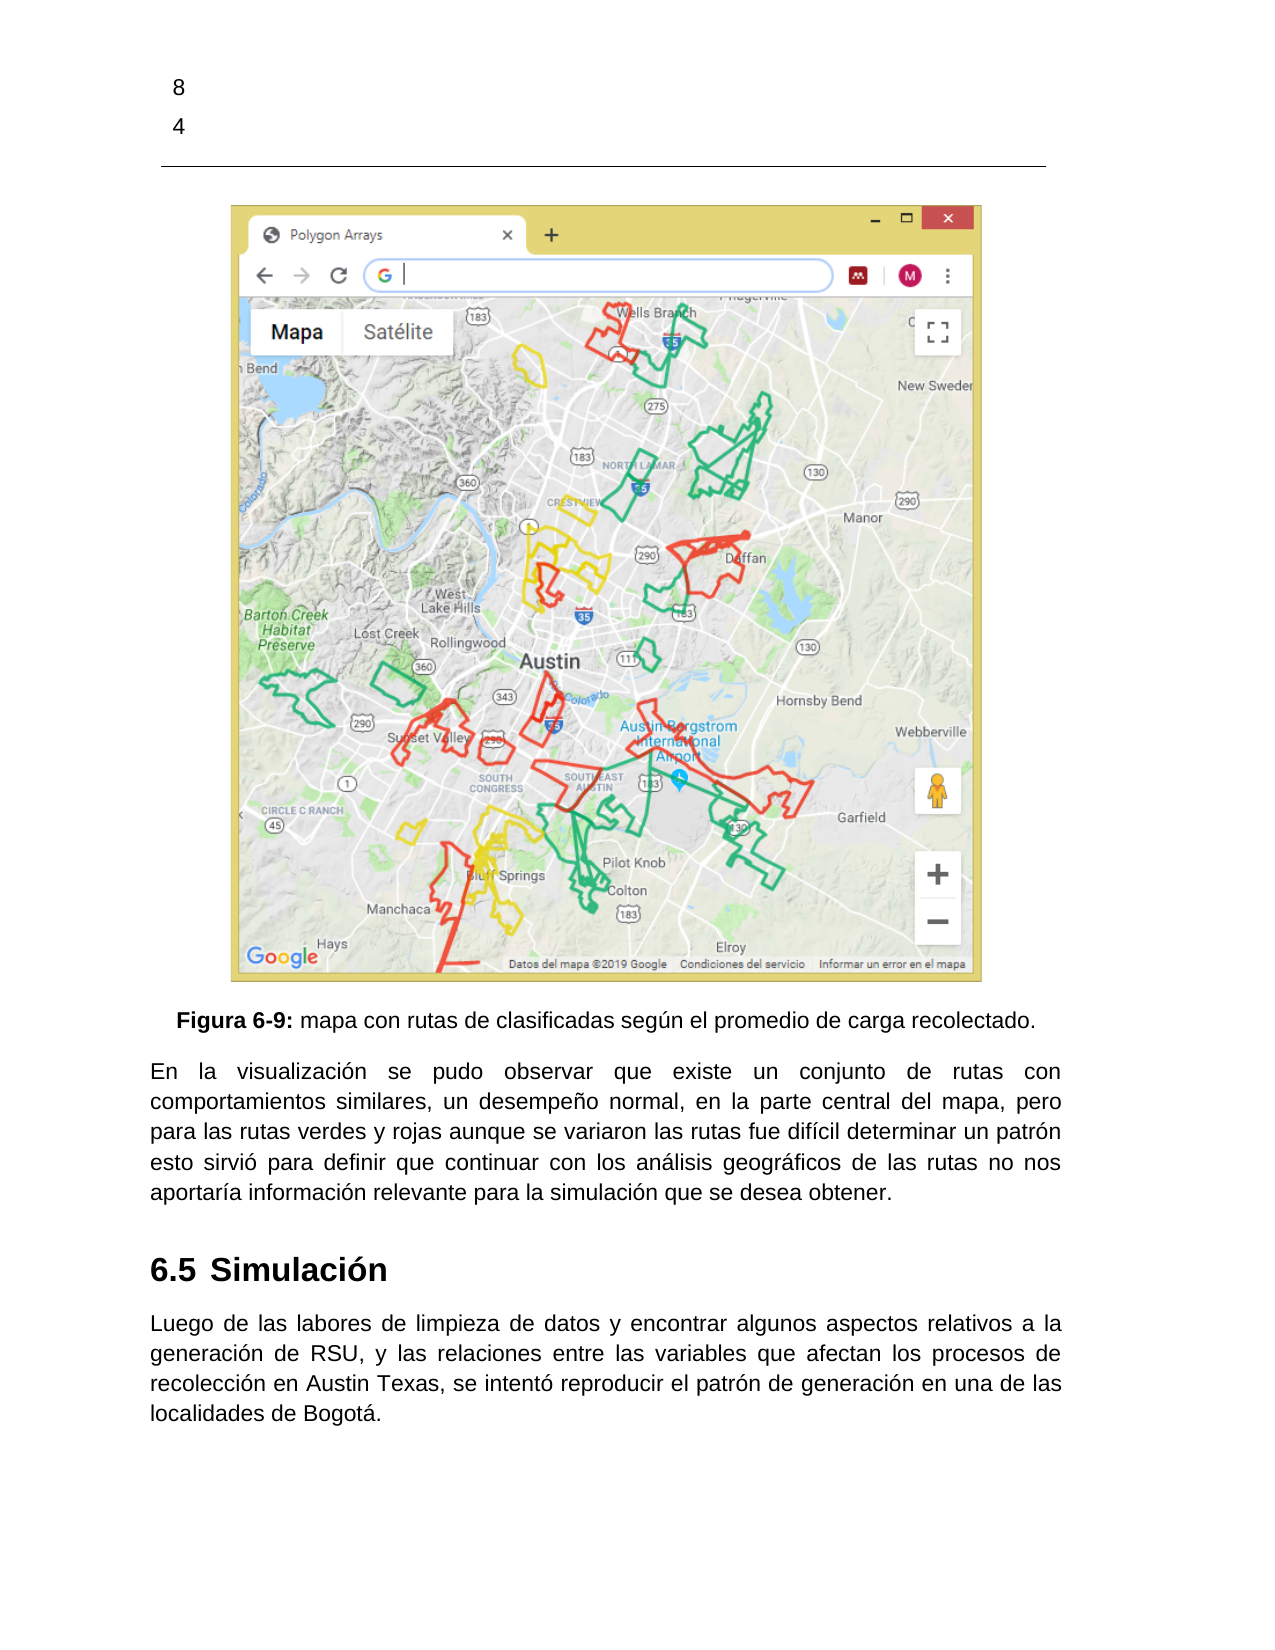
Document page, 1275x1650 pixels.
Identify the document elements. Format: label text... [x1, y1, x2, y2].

text En la visualización se pudo observar que existe un conjunto de rutas con comportamientos similares, un desempeño normal, en la parte central del mapa, pero para las rutas verdes y rojas aunque se variaron las rutas fue difícil determinar un patrón esto sirvió para definir que continuar con los análisis geográficos de las rutas no nos aportaría información relevante para la simulación que se desea obtener. [150, 1058, 1062, 1205]
text Figura 6-9: mapa con rutas de clasificadas según el promedio de carga recolectado. [150, 1007, 1062, 1033]
picture [230, 205, 982, 982]
text Luego de las labores de limpieza de datos y encontrar algunos aspectos relativos a la generación de RSU, y las relaciones entre las variables que afectan los procesos de recolección en Austin Texas, se intentó reproducir el patrón de generación en una de las localidades de Bogotá. [150, 1310, 1062, 1427]
subtitle Simulación [150, 1251, 1062, 1289]
